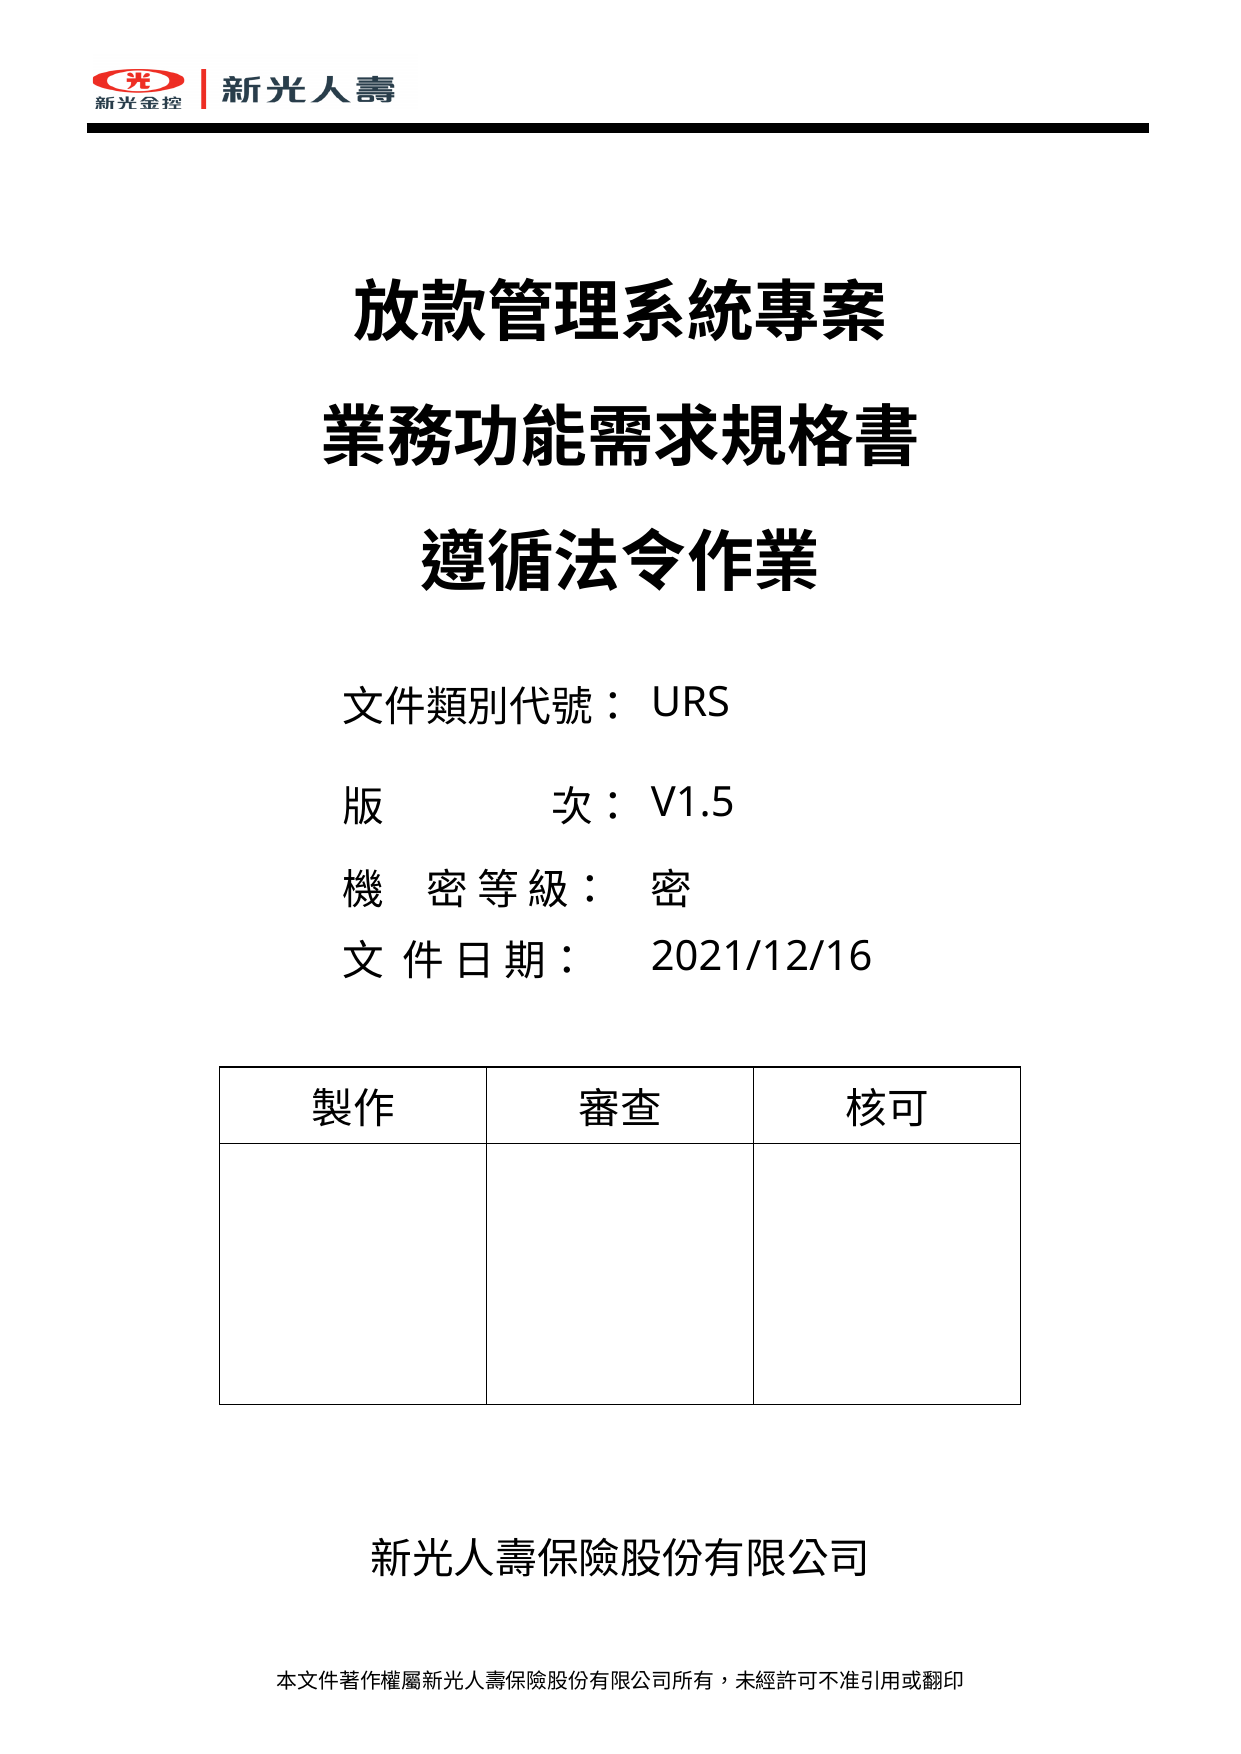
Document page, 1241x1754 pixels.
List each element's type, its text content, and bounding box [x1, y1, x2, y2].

text 遵循法令作業 [89, 500, 1152, 612]
table_header 製作 [220, 1068, 486, 1142]
table_cell V1.5 [648, 750, 901, 850]
table_cell 版 次： [340, 750, 648, 850]
table_cell 機 密 等 級： [340, 850, 648, 916]
table_cell 密 [648, 850, 901, 916]
table_cell 文 件 日 期： [340, 916, 648, 991]
table_header 審查 [487, 1068, 753, 1142]
table_header 核可 [754, 1068, 1020, 1142]
text 業務功能需求規格書 [89, 375, 1152, 487]
table_header 文件類別代號： [340, 650, 648, 750]
table_header URS [648, 650, 901, 750]
table_cell 2021/12/16 [648, 916, 901, 991]
table_cell [220, 1144, 486, 1404]
table_cell [487, 1144, 753, 1404]
table_cell [754, 1144, 1020, 1404]
text 放款管理系統專案 [89, 250, 1152, 362]
picture [92, 53, 418, 109]
text 新光人壽保險股份有限公司 [89, 1517, 1152, 1592]
